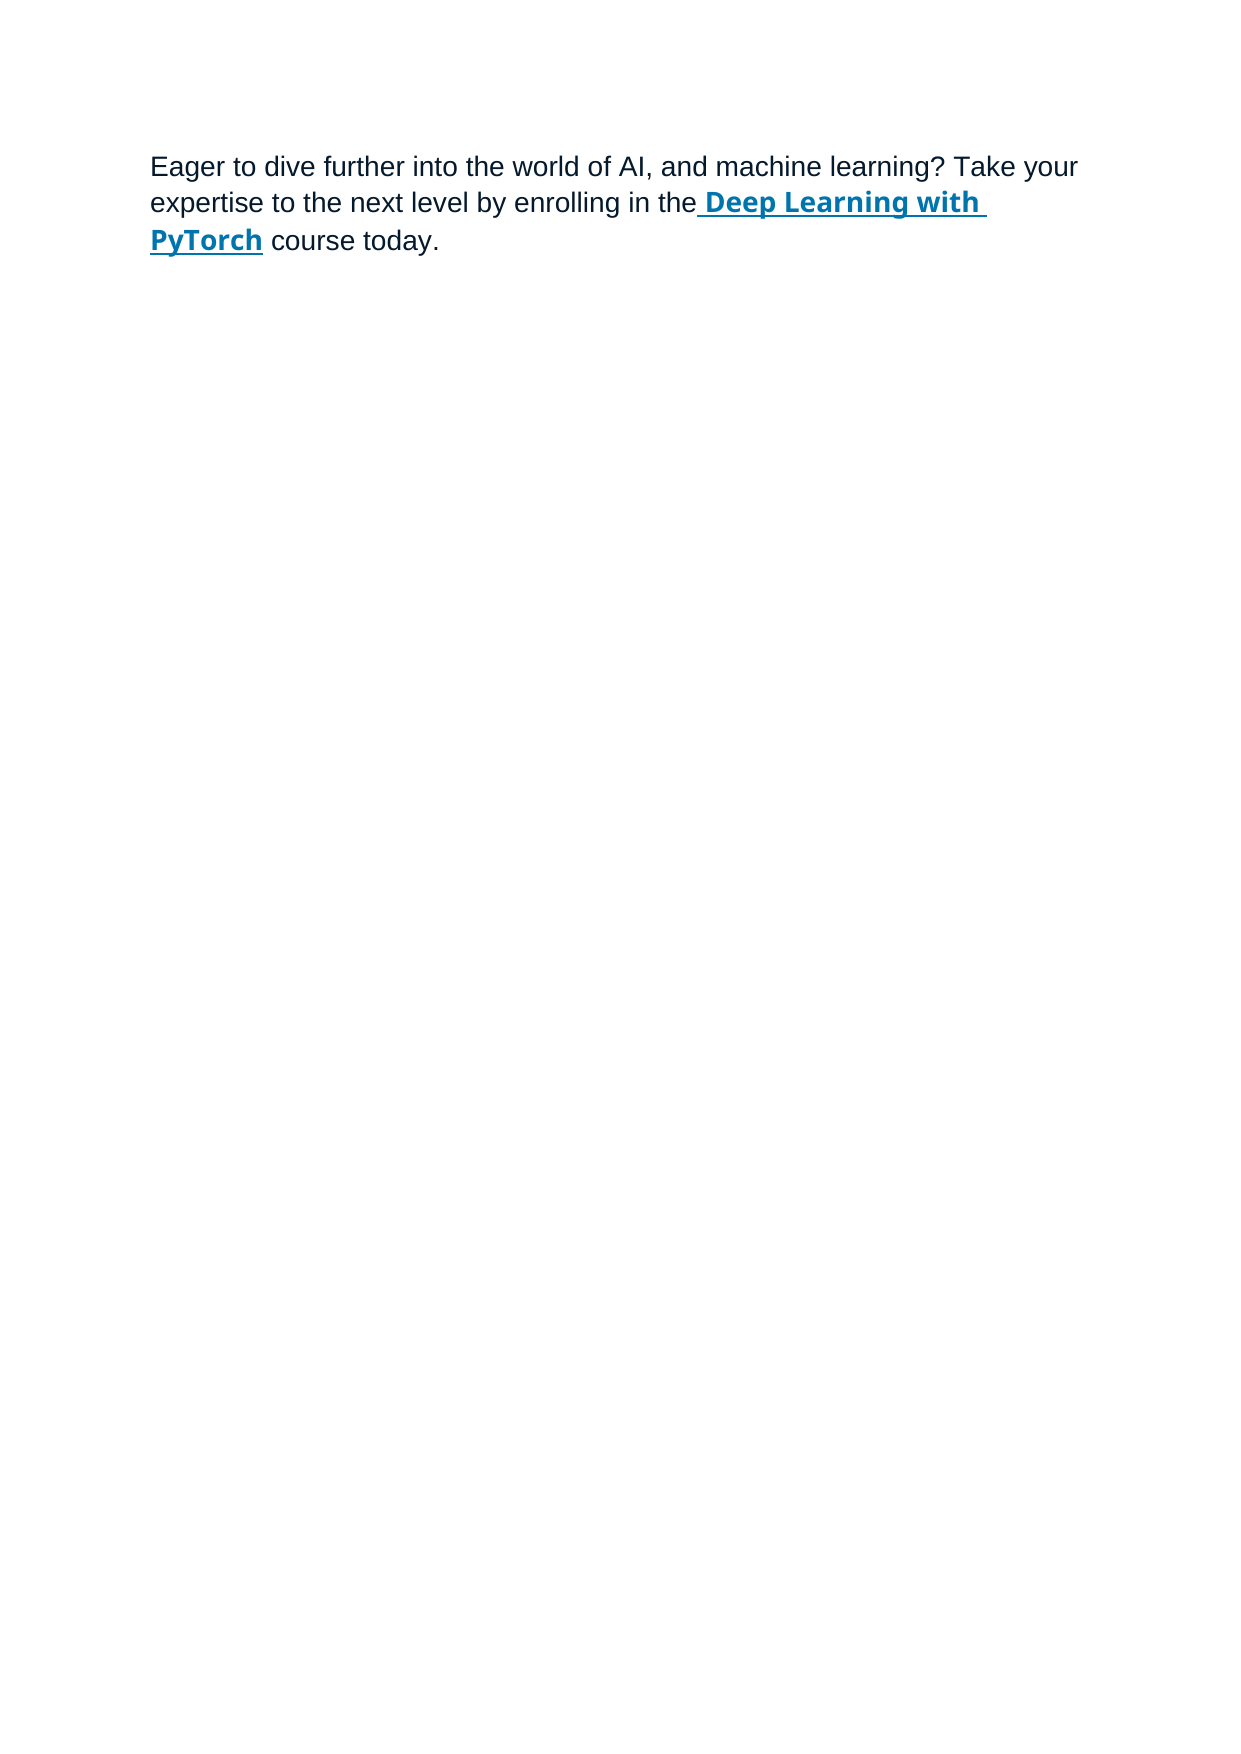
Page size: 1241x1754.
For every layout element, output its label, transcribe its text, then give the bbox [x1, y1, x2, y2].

text Eager to dive further into the world of AI, and machine learning? Take your expertise to the next level by enrolling in the Deep Learning with PyTorch course today. [150, 150, 1090, 259]
